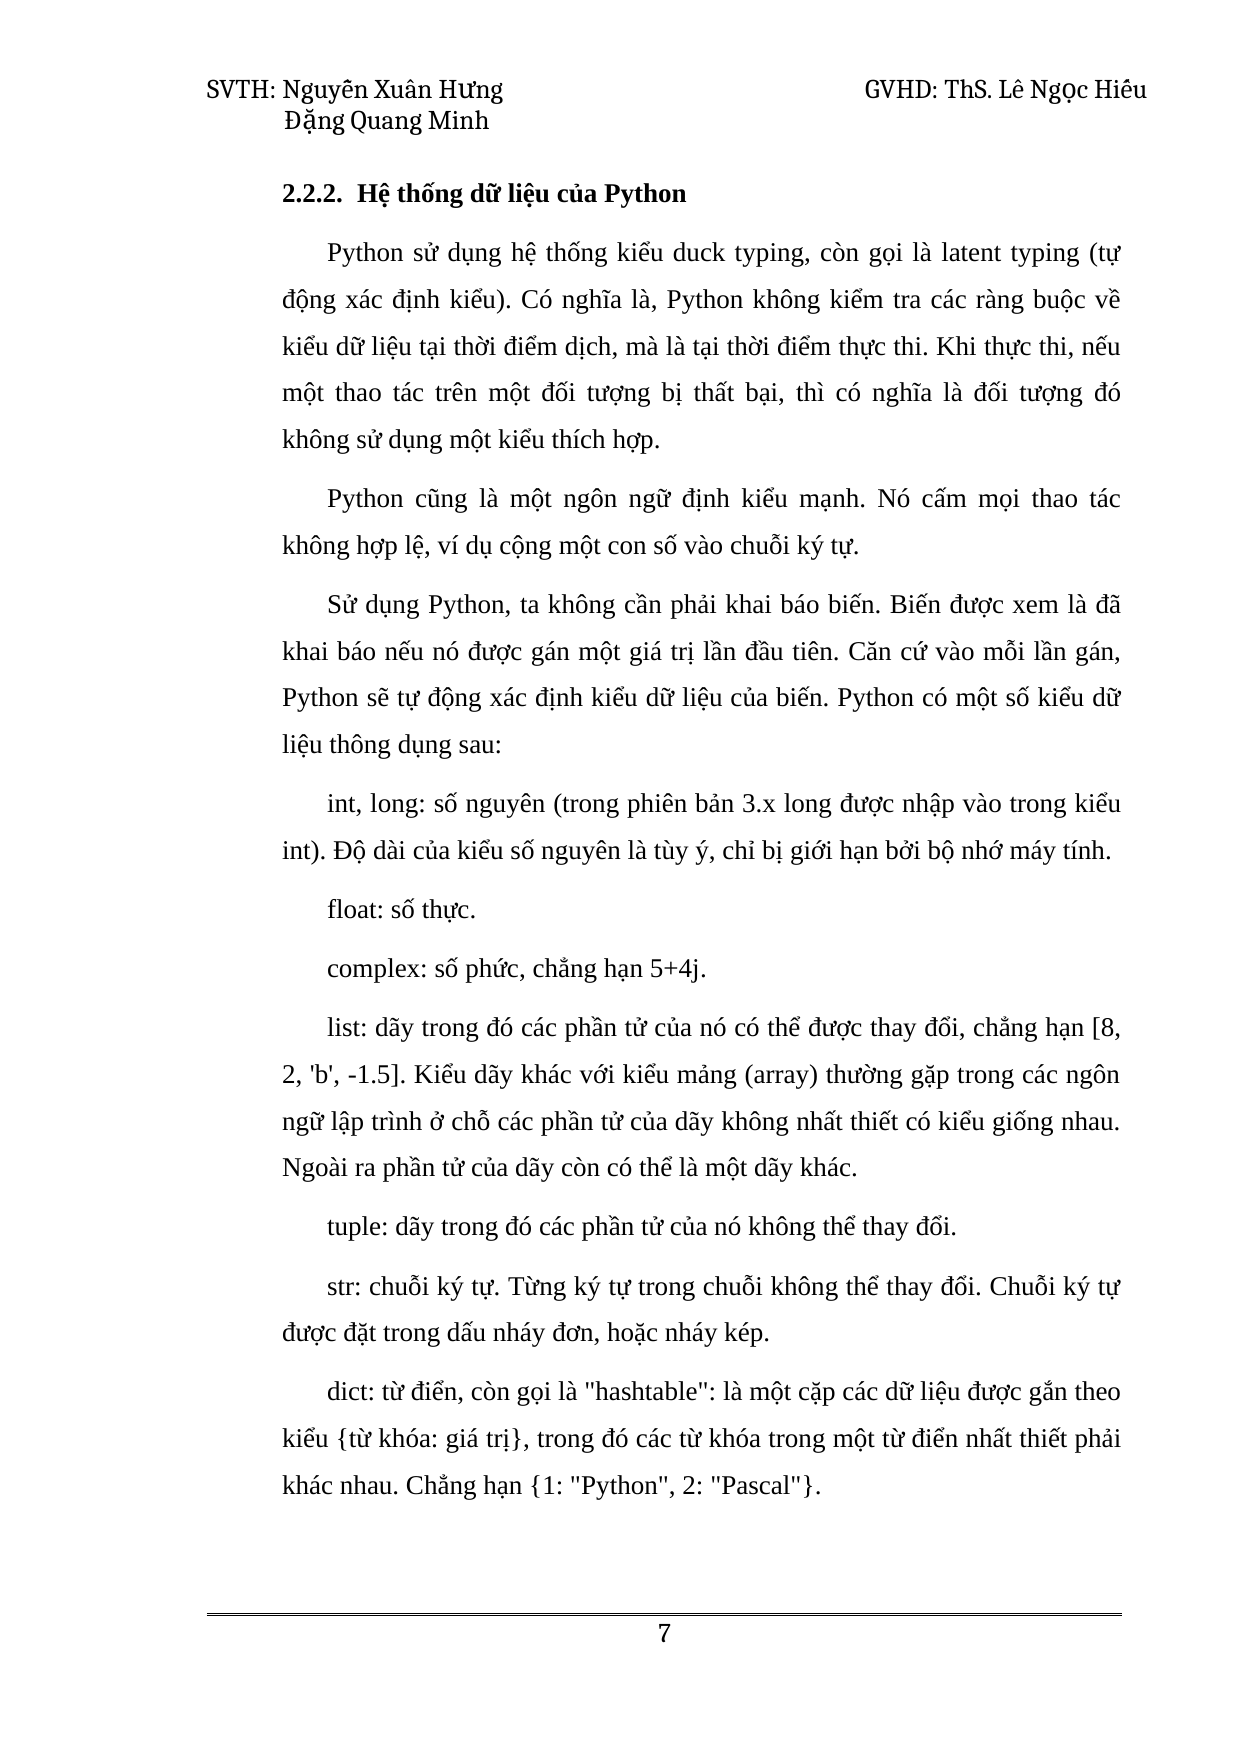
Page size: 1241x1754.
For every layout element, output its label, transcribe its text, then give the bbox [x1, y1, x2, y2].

text float: số thực. [282, 893, 1122, 924]
text list: dãy trong đó các phần tử của nó có thể được thay đổi, chẳng hạn [8, 2, 'b', -1.5]. Kiểu dãy khác với kiểu mảng (array) thường gặp trong các ngôn ngữ lập trình ở chỗ các phần tử của dãy không nhất thiết có kiểu giống nhau. Ngoài ra phần tử của dãy còn có thể là một dãy khác. [282, 1011, 1122, 1182]
text Sử dụng Python, ta không cần phải khai báo biến. Biến được xem là đã khai báo nếu nó được gán một giá trị lần đầu tiên. Căn cứ vào mỗi lần gán, Python sẽ tự động xác định kiểu dữ liệu của biến. Python có một số kiểu dữ liệu thông dụng sau: [282, 588, 1122, 759]
text Python cũng là một ngôn ngữ định kiểu mạnh. Nó cấm mọi thao tác không hợp lệ, ví dụ cộng một con số vào chuỗi ký tự. [282, 482, 1122, 560]
text str: chuỗi ký tự. Từng ký tự trong chuỗi không thể thay đổi. Chuỗi ký tự được đặt trong dấu nháy đơn, hoặc nháy kép. [282, 1270, 1122, 1347]
text complex: số phức, chẳng hạn 5+4j. [282, 952, 1122, 983]
text tuple: dãy trong đó các phần tử của nó không thể thay đổi. [282, 1211, 1122, 1242]
text Python sử dụng hệ thống kiểu duck typing, còn gọi là latent typing (tự động xác định kiểu). Có nghĩa là, Python không kiểm tra các ràng buộc về kiểu dữ liệu tại thời điểm dịch, mà là tại thời điểm thực thi. Khi thực thi, nếu một thao tác trên một đối tượng bị thất bại, thì có nghĩa là đối tượng đó không sử dụng một kiểu thích hợp. [282, 236, 1122, 454]
text dict: từ điển, còn gọi là "hashtable": là một cặp các dữ liệu được gắn theo kiểu {từ khóa: giá trị}, trong đó các từ khóa trong một từ điển nhất thiết phải khác nhau. Chẳng hạn {1: "Python", 2: "Pascal"}. [282, 1376, 1122, 1500]
text int, long: số nguyên (trong phiên bản 3.x long được nhập vào trong kiểu int). Độ dài của kiểu số nguyên là tùy ý, chỉ bị giới hạn bởi bộ nhớ máy tính. [282, 787, 1122, 865]
subtitle Hệ thống dữ liệu của Python [282, 177, 1122, 208]
